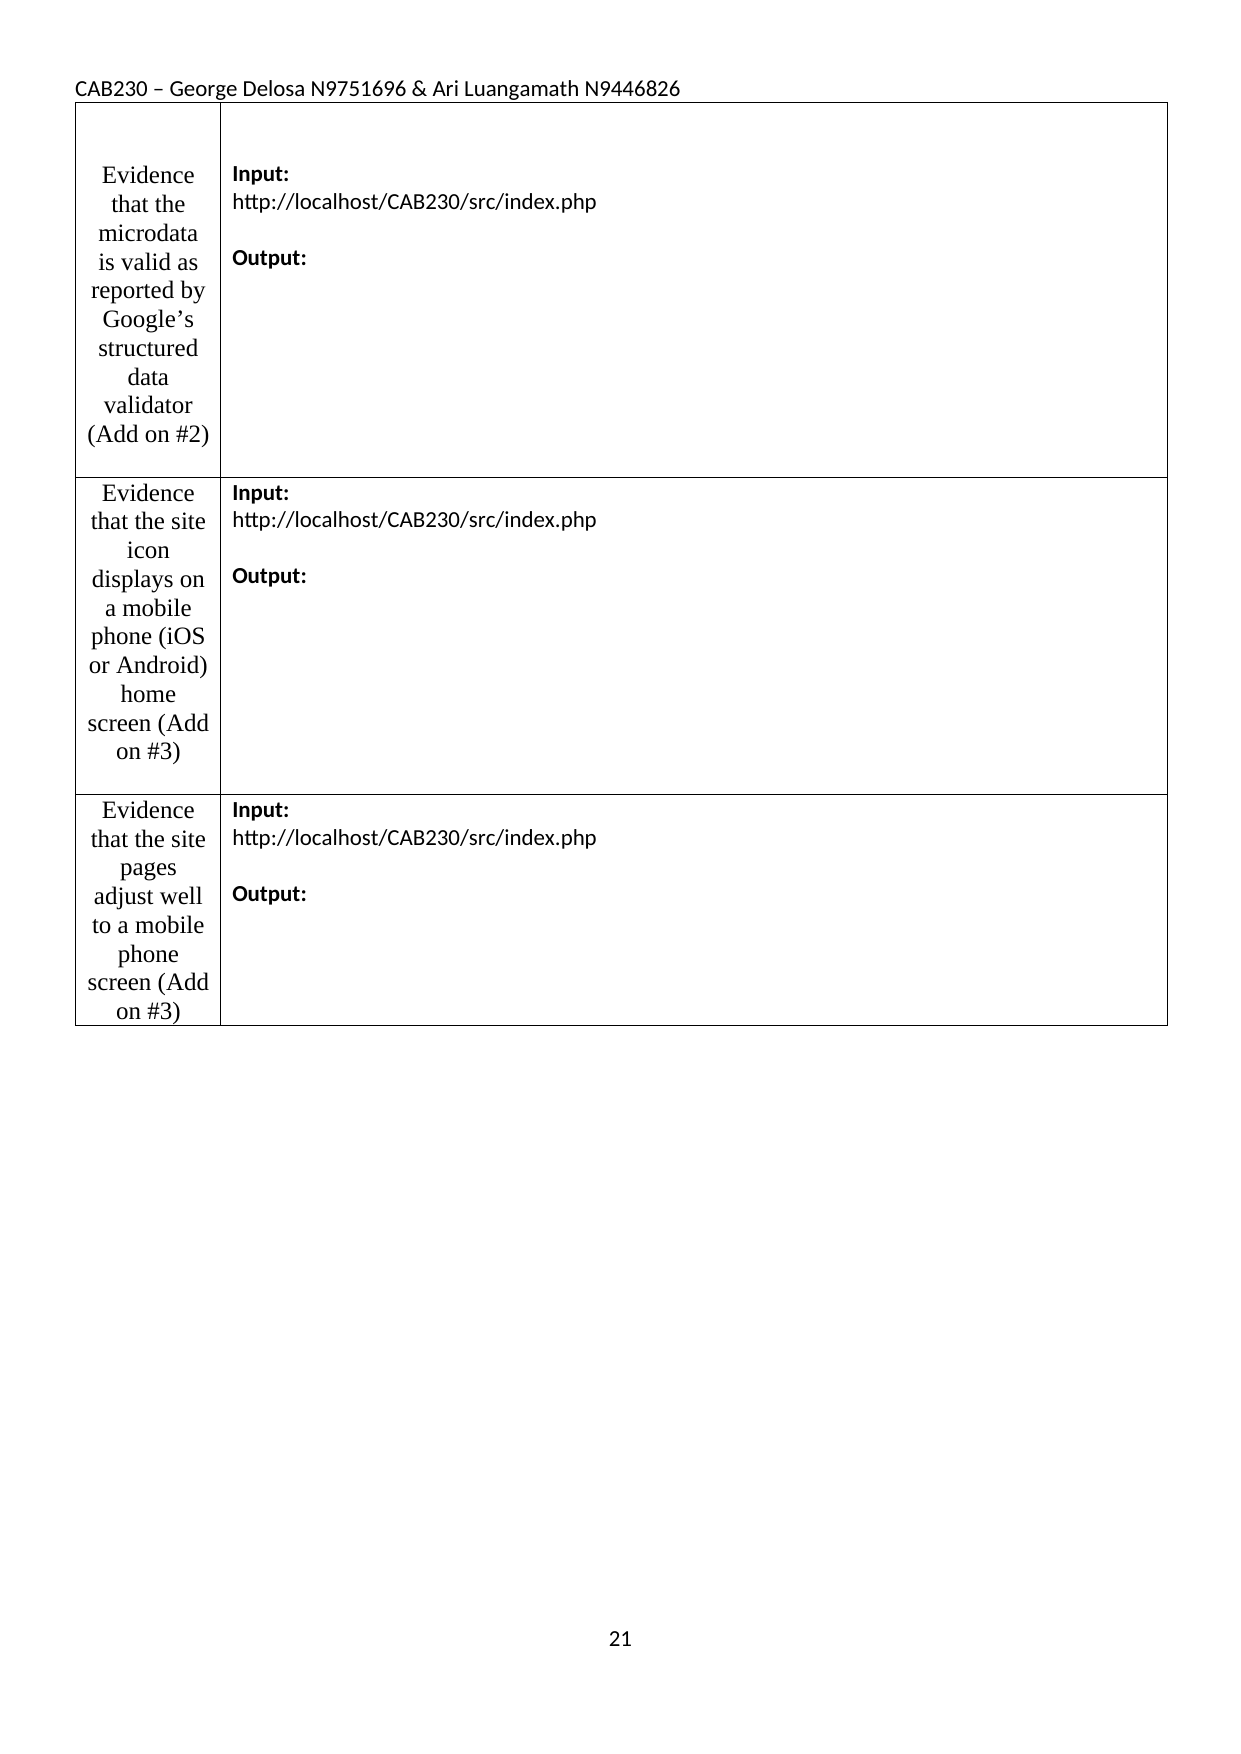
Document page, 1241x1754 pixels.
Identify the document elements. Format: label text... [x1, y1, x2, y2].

table_cell Evidence that the site icon displays on a mobile phone (iOS or Android) home screen (Add on #3) [76, 478, 220, 794]
table_cell Input: http://localhost/CAB230/src/index.php Output: [221, 795, 1167, 1025]
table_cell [221, 103, 1167, 477]
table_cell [221, 478, 1167, 794]
table_cell Evidence that the site pages adjust well to a mobile phone screen (Add on #3) [76, 795, 220, 1025]
table_cell Evidence that the microdata is valid as reported by Google’s structured data validator (Add on #2) [76, 103, 220, 477]
